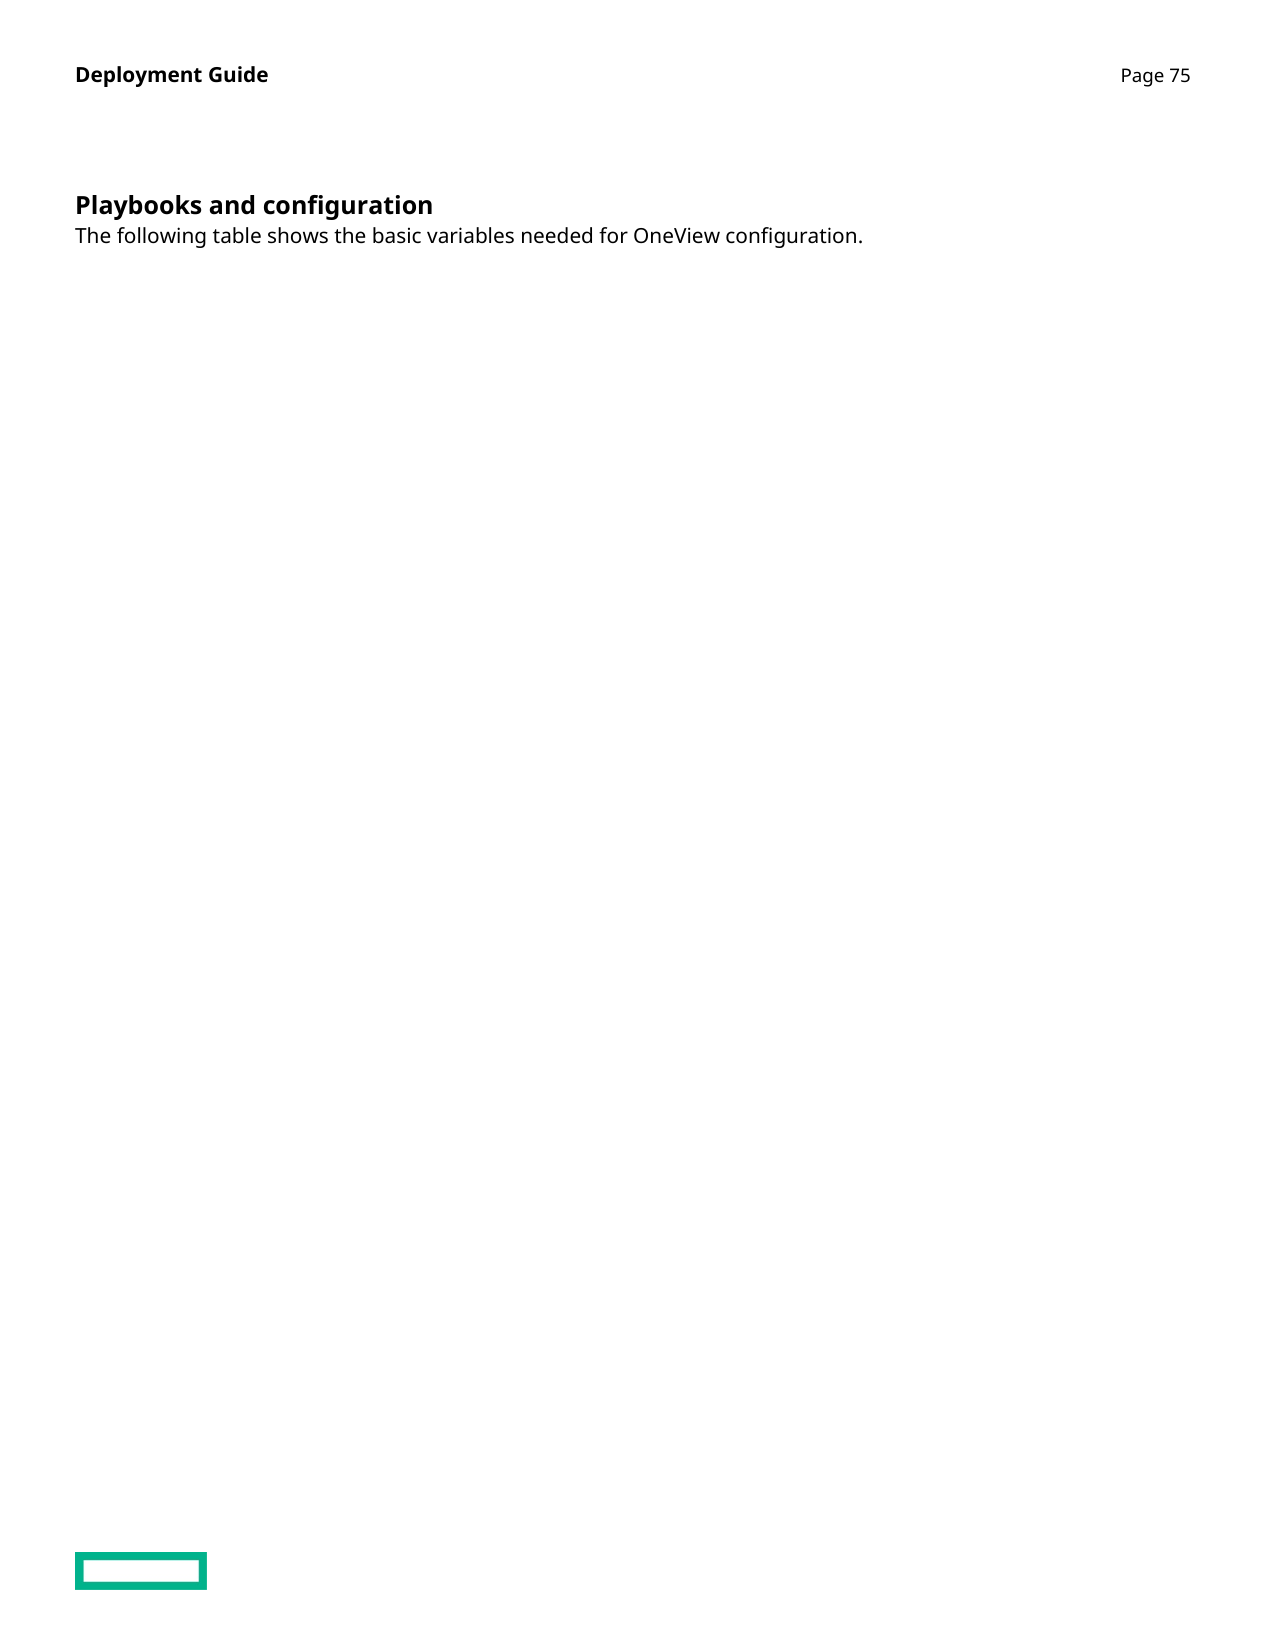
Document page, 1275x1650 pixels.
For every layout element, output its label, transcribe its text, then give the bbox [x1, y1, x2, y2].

subtitle Playbooks and configuration [75, 187, 1200, 222]
picture [75, 1552, 207, 1590]
text The following table shows the basic variables needed for OneView configuration. [75, 222, 1200, 250]
